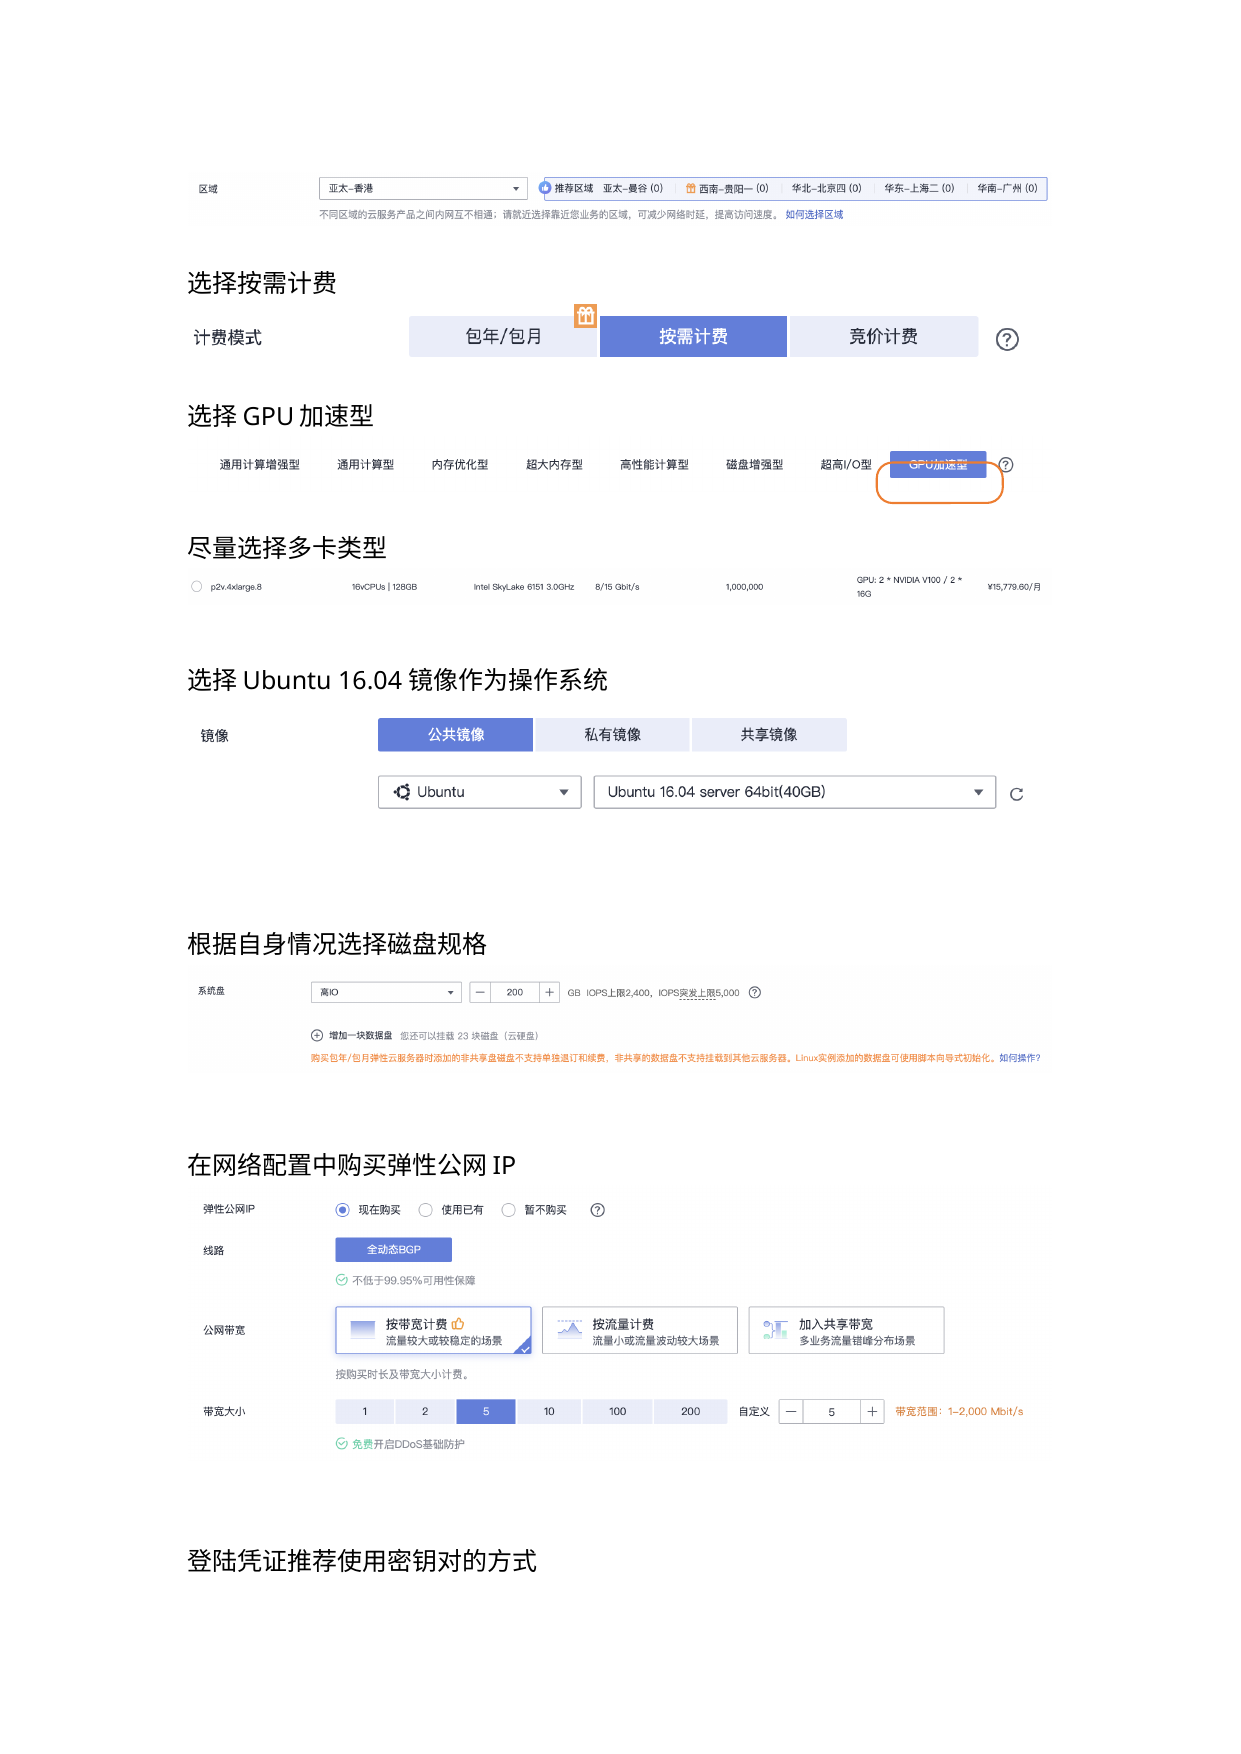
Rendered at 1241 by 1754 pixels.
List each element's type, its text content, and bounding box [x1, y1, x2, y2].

text 选择GPU加速型 [187, 392, 1053, 436]
picture [187, 304, 1053, 371]
text 登陆凭证推荐使用密钥对的方式 [187, 1538, 1053, 1582]
text 根据自身情况选择磁盘规格 [187, 921, 1053, 965]
picture [187, 965, 1053, 1073]
picture [187, 172, 1053, 226]
picture [187, 436, 1053, 492]
text 选择按需计费 [187, 260, 1053, 304]
picture [187, 700, 1053, 837]
picture [878, 464, 1001, 492]
text 在网络配置中购买弹性公网IP [187, 1141, 1053, 1185]
picture [187, 1185, 1053, 1461]
picture [187, 568, 1053, 605]
text 尽量选择多卡类型 [187, 524, 1053, 568]
text 选择Ubuntu 16.04 镜像作为操作系统 [187, 657, 1053, 700]
